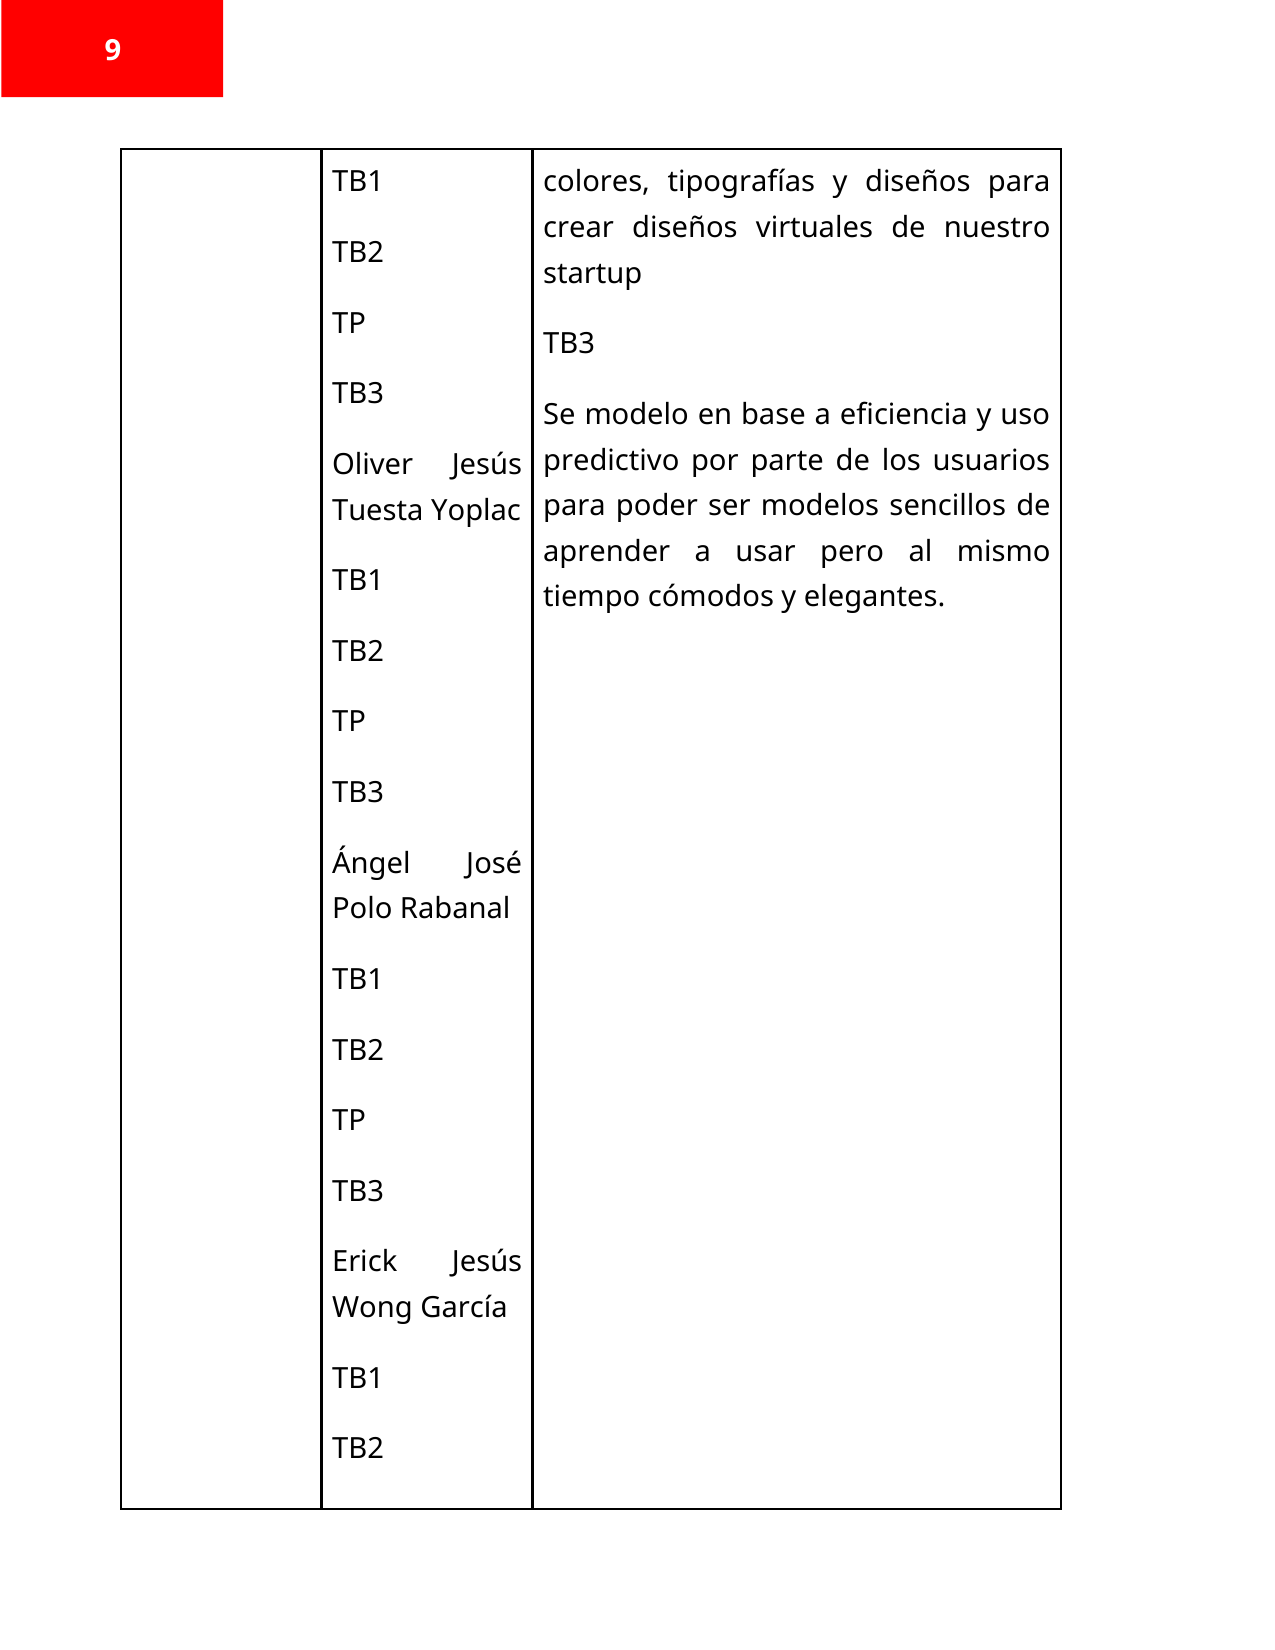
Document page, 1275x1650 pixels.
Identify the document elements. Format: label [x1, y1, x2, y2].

table_cell [534, 150, 1060, 1508]
table_cell [323, 150, 531, 1508]
table_cell [122, 150, 320, 1508]
